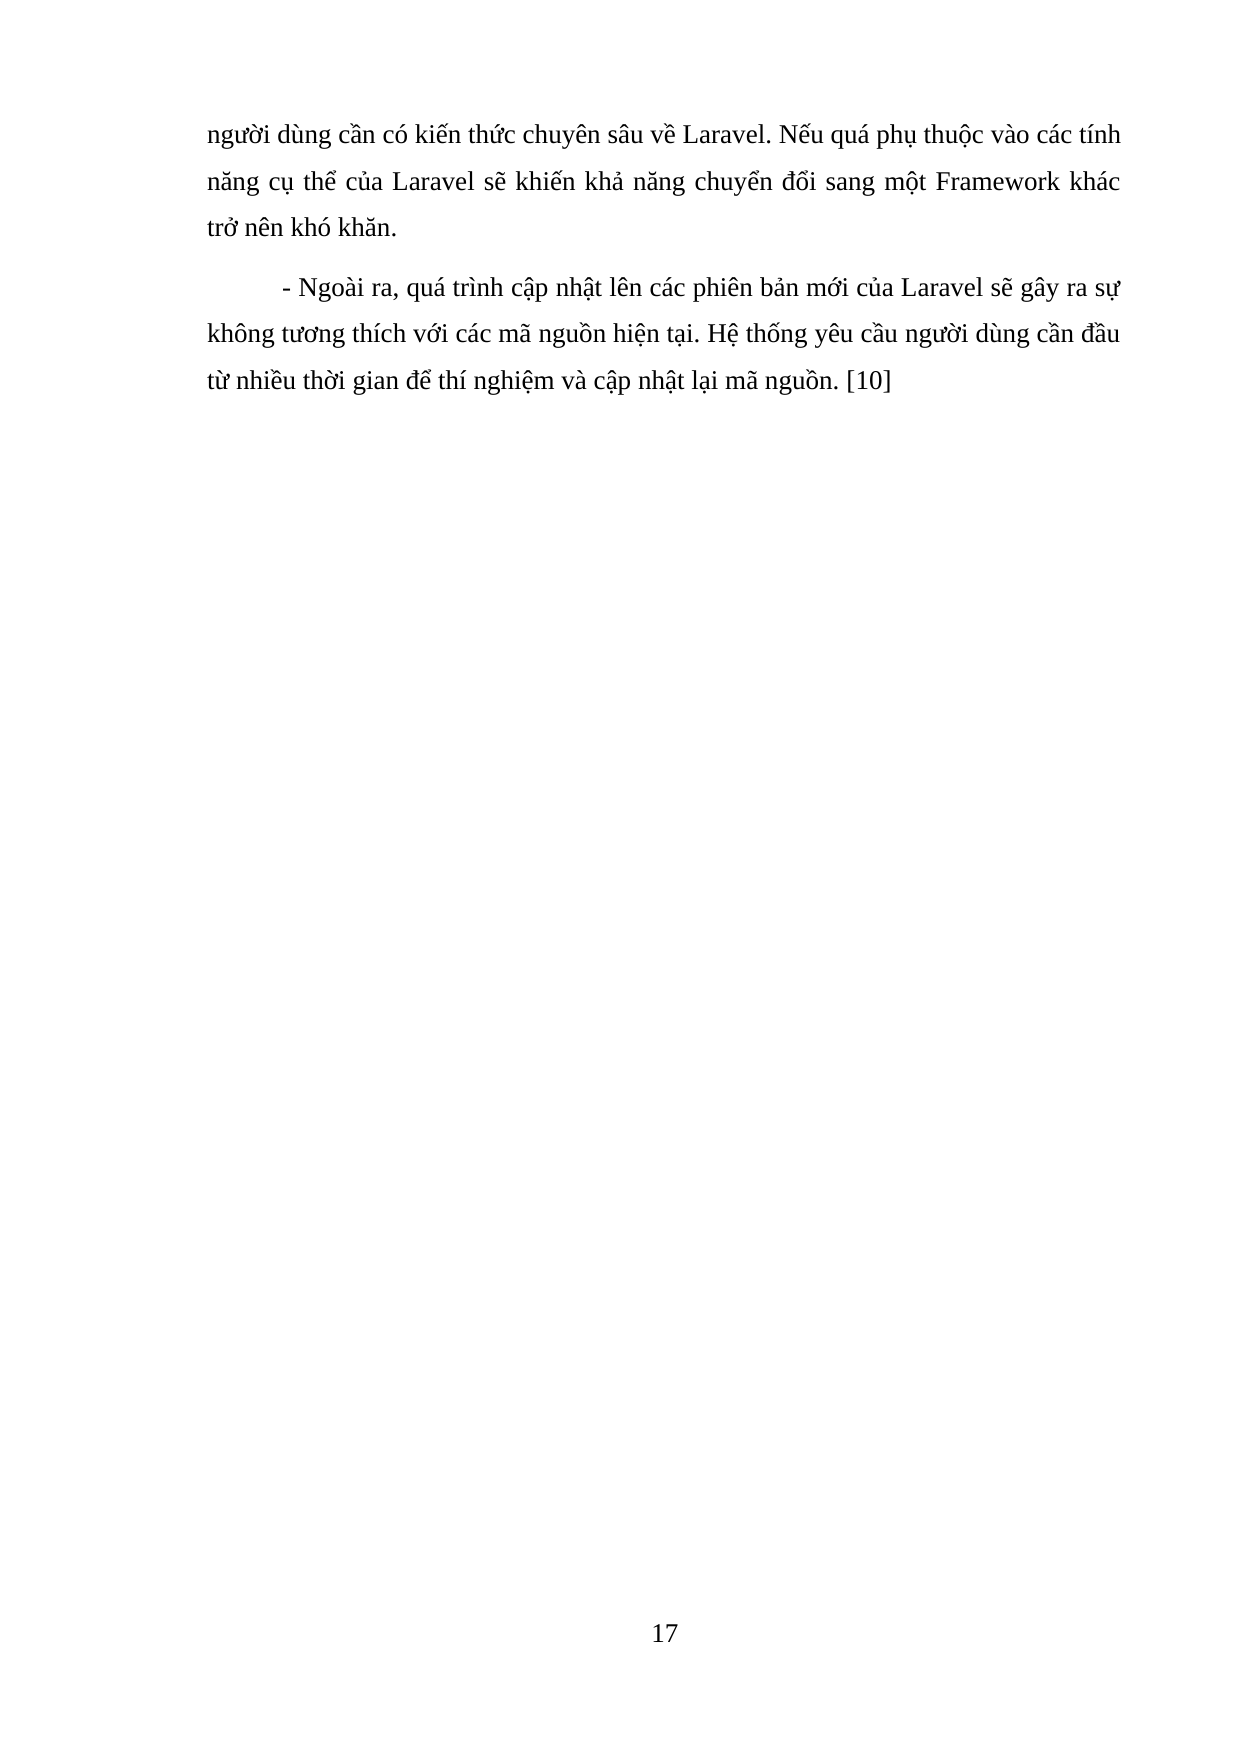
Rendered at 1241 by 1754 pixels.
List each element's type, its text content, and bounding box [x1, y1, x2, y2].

text - Ngoài ra, quá trình cập nhật lên các phiên bản mới của Laravel sẽ gây ra sự không tương thích với các mã nguồn hiện tại. Hệ thống yêu cầu người dùng cần đầu từ nhiều thời gian để thí nghiệm và cập nhật lại mã nguồn. [207, 271, 1122, 395]
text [207, 118, 1122, 243]
